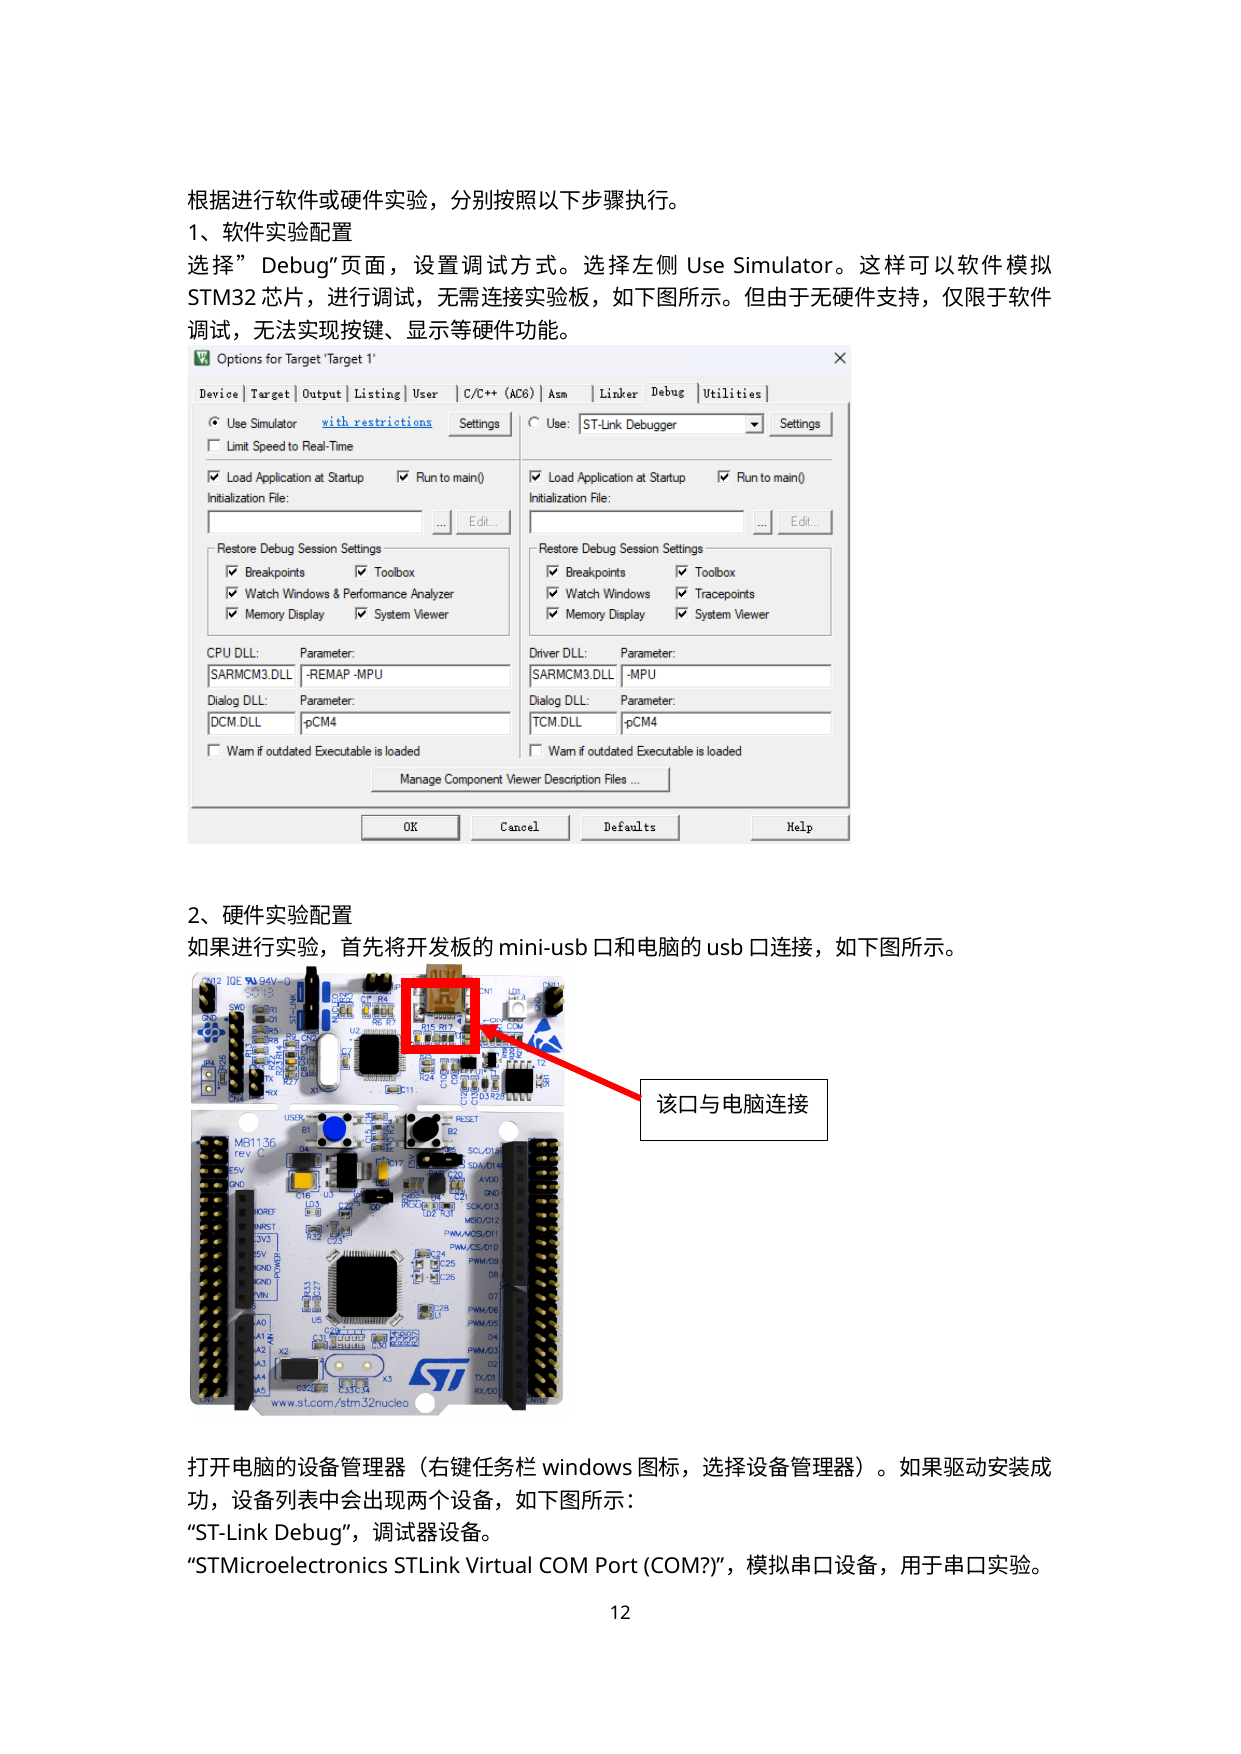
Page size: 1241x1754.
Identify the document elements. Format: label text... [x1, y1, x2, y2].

picture [411, 988, 470, 1045]
text 选择”Debug”页面，设置调试方式。选择左侧Use Simulator。这样可以软件模拟STM32芯片，进行调试，无需连接实验板，如下图所示。但由于无硬件支持，仅限于软件调试，无法实现按键、显示等硬件功能。 [187, 247, 1053, 345]
text 2、硬件实验配置 [187, 897, 1053, 930]
text 1、软件实验配置 [187, 215, 1053, 247]
picture [187, 345, 852, 844]
text 根据进行软件或硬件实验，分别按照以下步骤执行。 [187, 182, 1053, 215]
text “STMicroelectronics STLink Virtual COM Port (COM?)”，模拟串口设备，用于串口实验。 [187, 1547, 1053, 1580]
text 如果进行实验，首先将开发板的mini-usb口和电脑的usb口连接，如下图所示。 [187, 930, 1053, 962]
text 打开电脑的设备管理器（右键任务栏windows图标，选择设备管理器）。如果驱动安装成功，设备列表中会出现两个设备，如下图所示： [187, 1450, 1053, 1515]
text “ST-Link Debug”，调试器设备。 [187, 1515, 1053, 1547]
picture [187, 962, 574, 1418]
